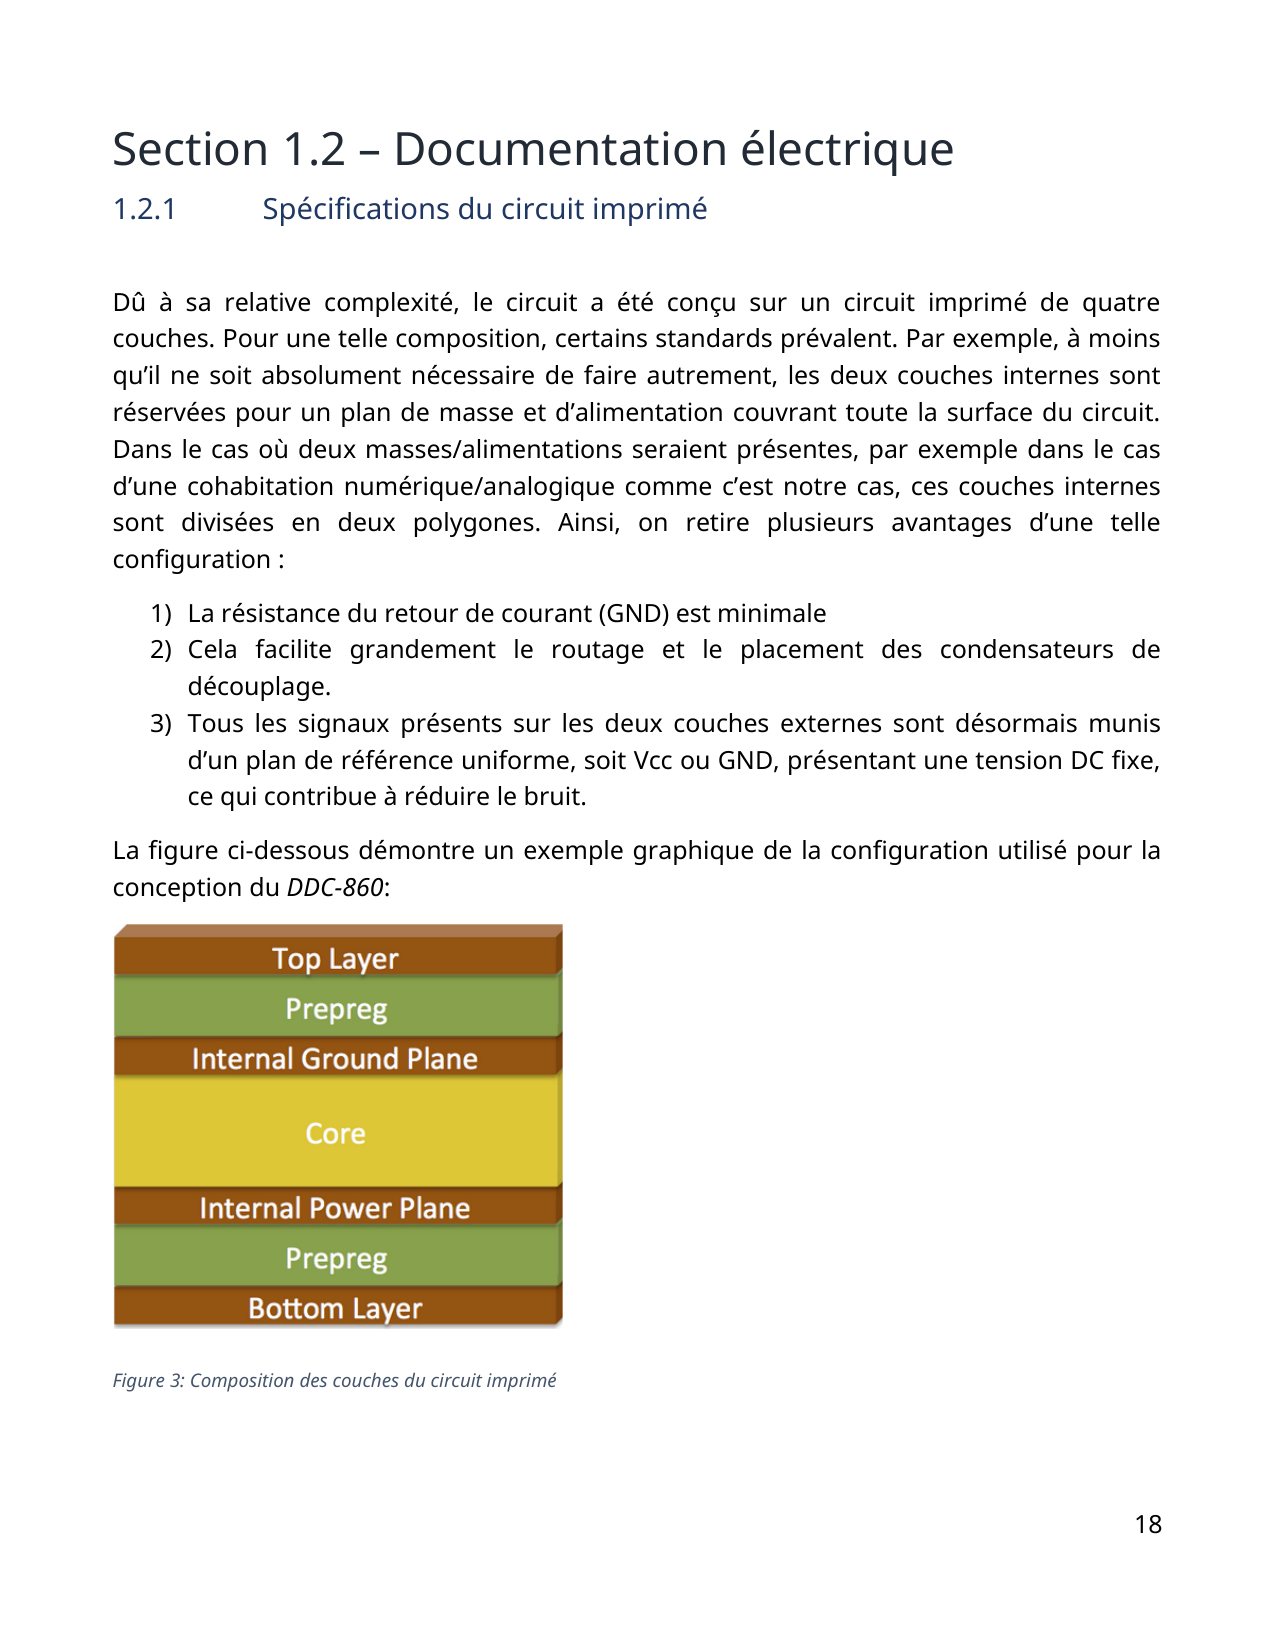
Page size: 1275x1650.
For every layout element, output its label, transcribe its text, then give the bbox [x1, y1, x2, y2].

list Cela facilite grandement le routage et le placement des condensateurs de découplage. [150, 632, 1162, 703]
picture [112, 1058, 562, 1329]
subtitle Section 1.2 – Documentation électrique [112, 117, 1162, 179]
text Dû à sa relative complexité, le circuit a été conçu sur un circuit imprimé de quatre couches. Pour une telle composition, certains standards prévalent. Par exemple, à moins qu’il ne soit absolument nécessaire de faire autrement, les deux couches internes sont réservées pour un plan de masse et d’alimentation couvrant toute la surface du circuit. Dans le cas où deux masses/alimentations seraient présentes, par exemple dans le cas d’une cohabitation numérique/analogique comme c’est notre cas, ces couches internes sont divisées en deux polygones. Ainsi, on retire plusieurs avantages d’une telle configuration : [112, 284, 1162, 576]
text La figure ci-dessous démontre un exemple graphique de la configuration utilisé pour la conception du DDC-860: [112, 832, 1162, 903]
list La résistance du retour de courant (GND) est minimale [150, 595, 1162, 629]
subtitle 1.2.1 Spécifications du circuit imprimé [112, 188, 1162, 228]
list Tous les signaux présents sur les deux couches externes sont désormais munis d’un plan de référence uniforme, soit Vcc ou GND, présentant une tension DC fixe, ce qui contribue à réduire le bruit. [150, 706, 1162, 813]
